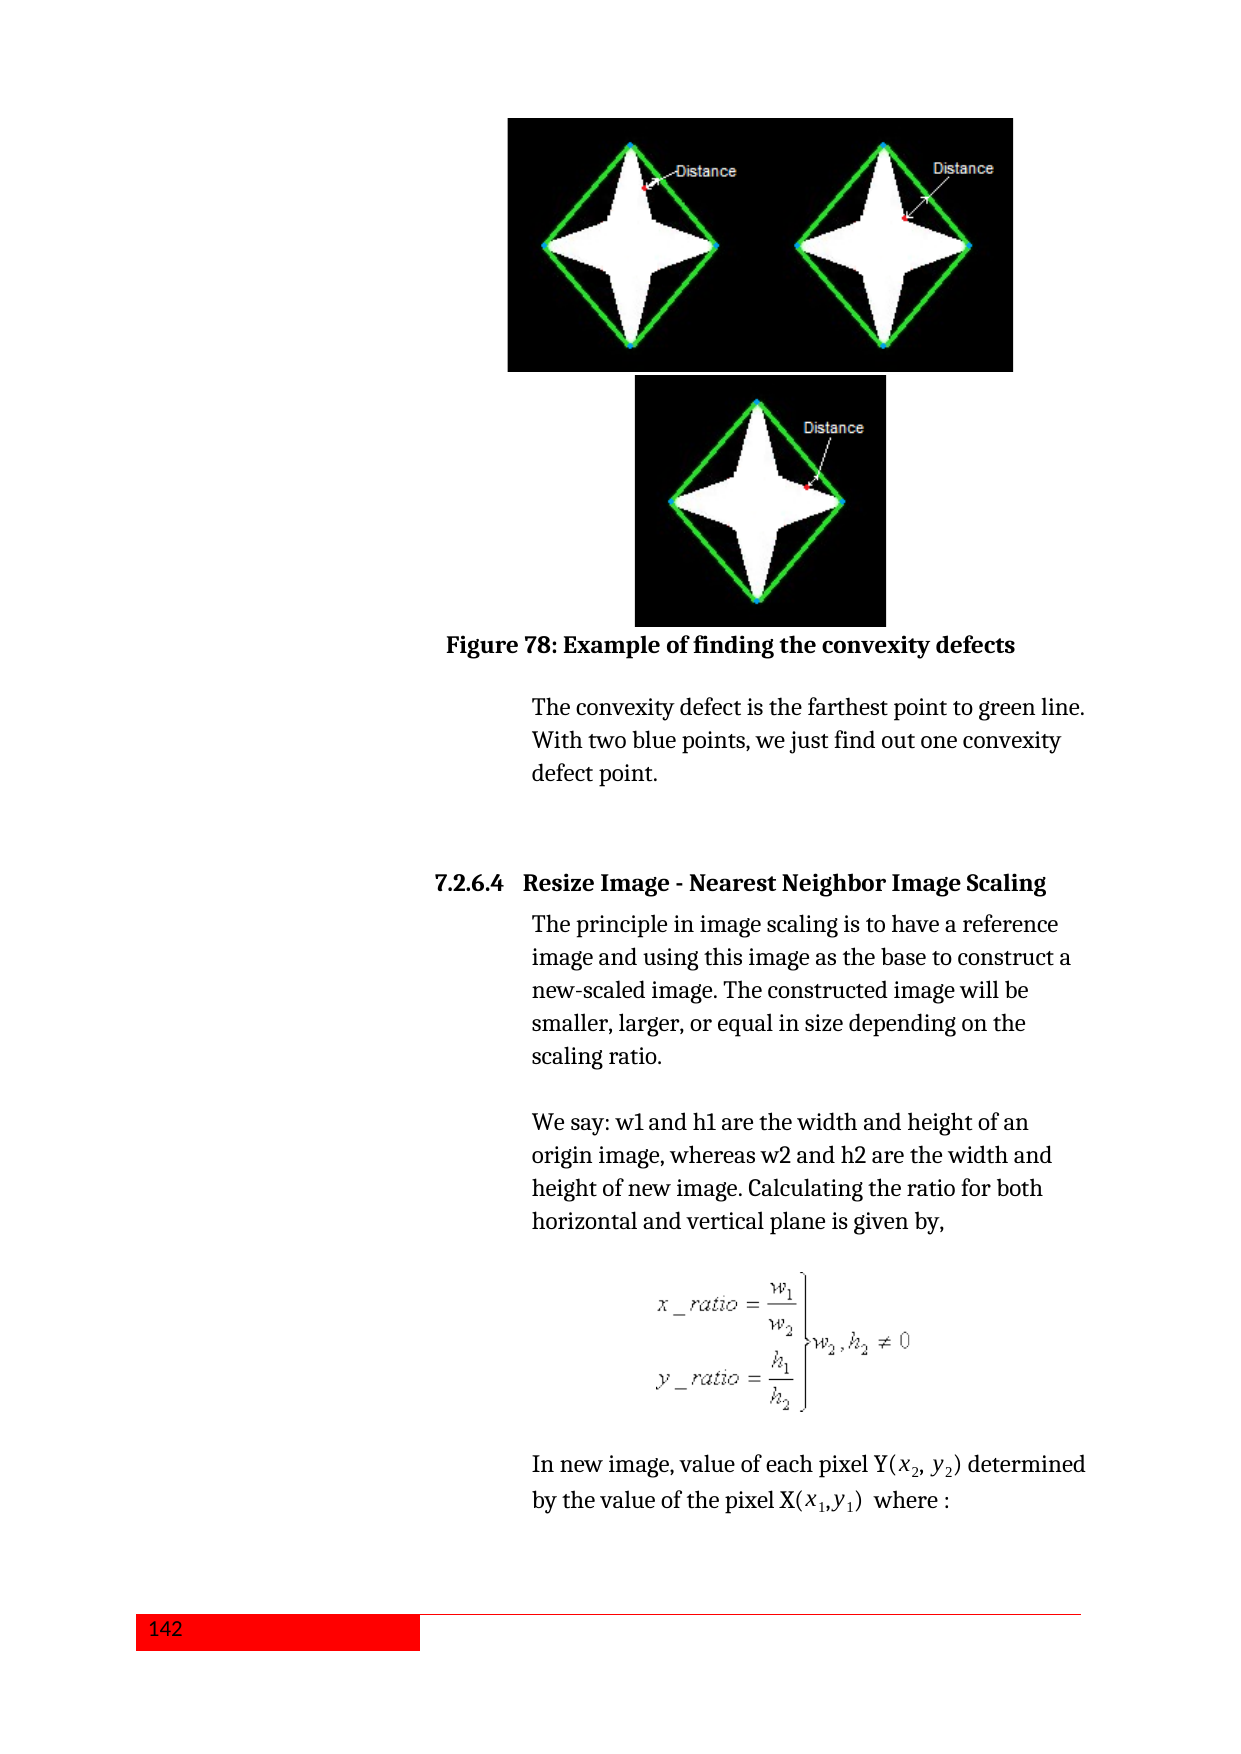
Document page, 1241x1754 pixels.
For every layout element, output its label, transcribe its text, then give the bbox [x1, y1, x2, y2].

text With two blue points, we just find out one convexity defect point. [532, 726, 1092, 788]
text We say: w1 and h1 are the width and height of an origin image, whereas w2 and h2 are the width and height of new image. Calculating the ratio for both horizontal and vertical plane is given by, [532, 1108, 1092, 1236]
list Figure 78: Example of finding the convexity defects [369, 631, 1092, 660]
text In new image, value of each pixel Y(, ) determined by the value of the pixel X(,) where : [532, 1449, 1092, 1516]
picture [634, 375, 887, 627]
picture [507, 118, 1014, 372]
text The convexity defect is the farthest point to green line. [532, 693, 1092, 722]
picture [656, 1272, 910, 1412]
text The principle in image scaling is to have a reference image and using this image as the base to construct a new-scaled image. The constructed image will be smaller, larger, or equal in size depending on the scaling ratio. [532, 910, 1092, 1071]
subtitle Resize Image - Nearest Neighbor Image Scaling [435, 868, 1092, 897]
